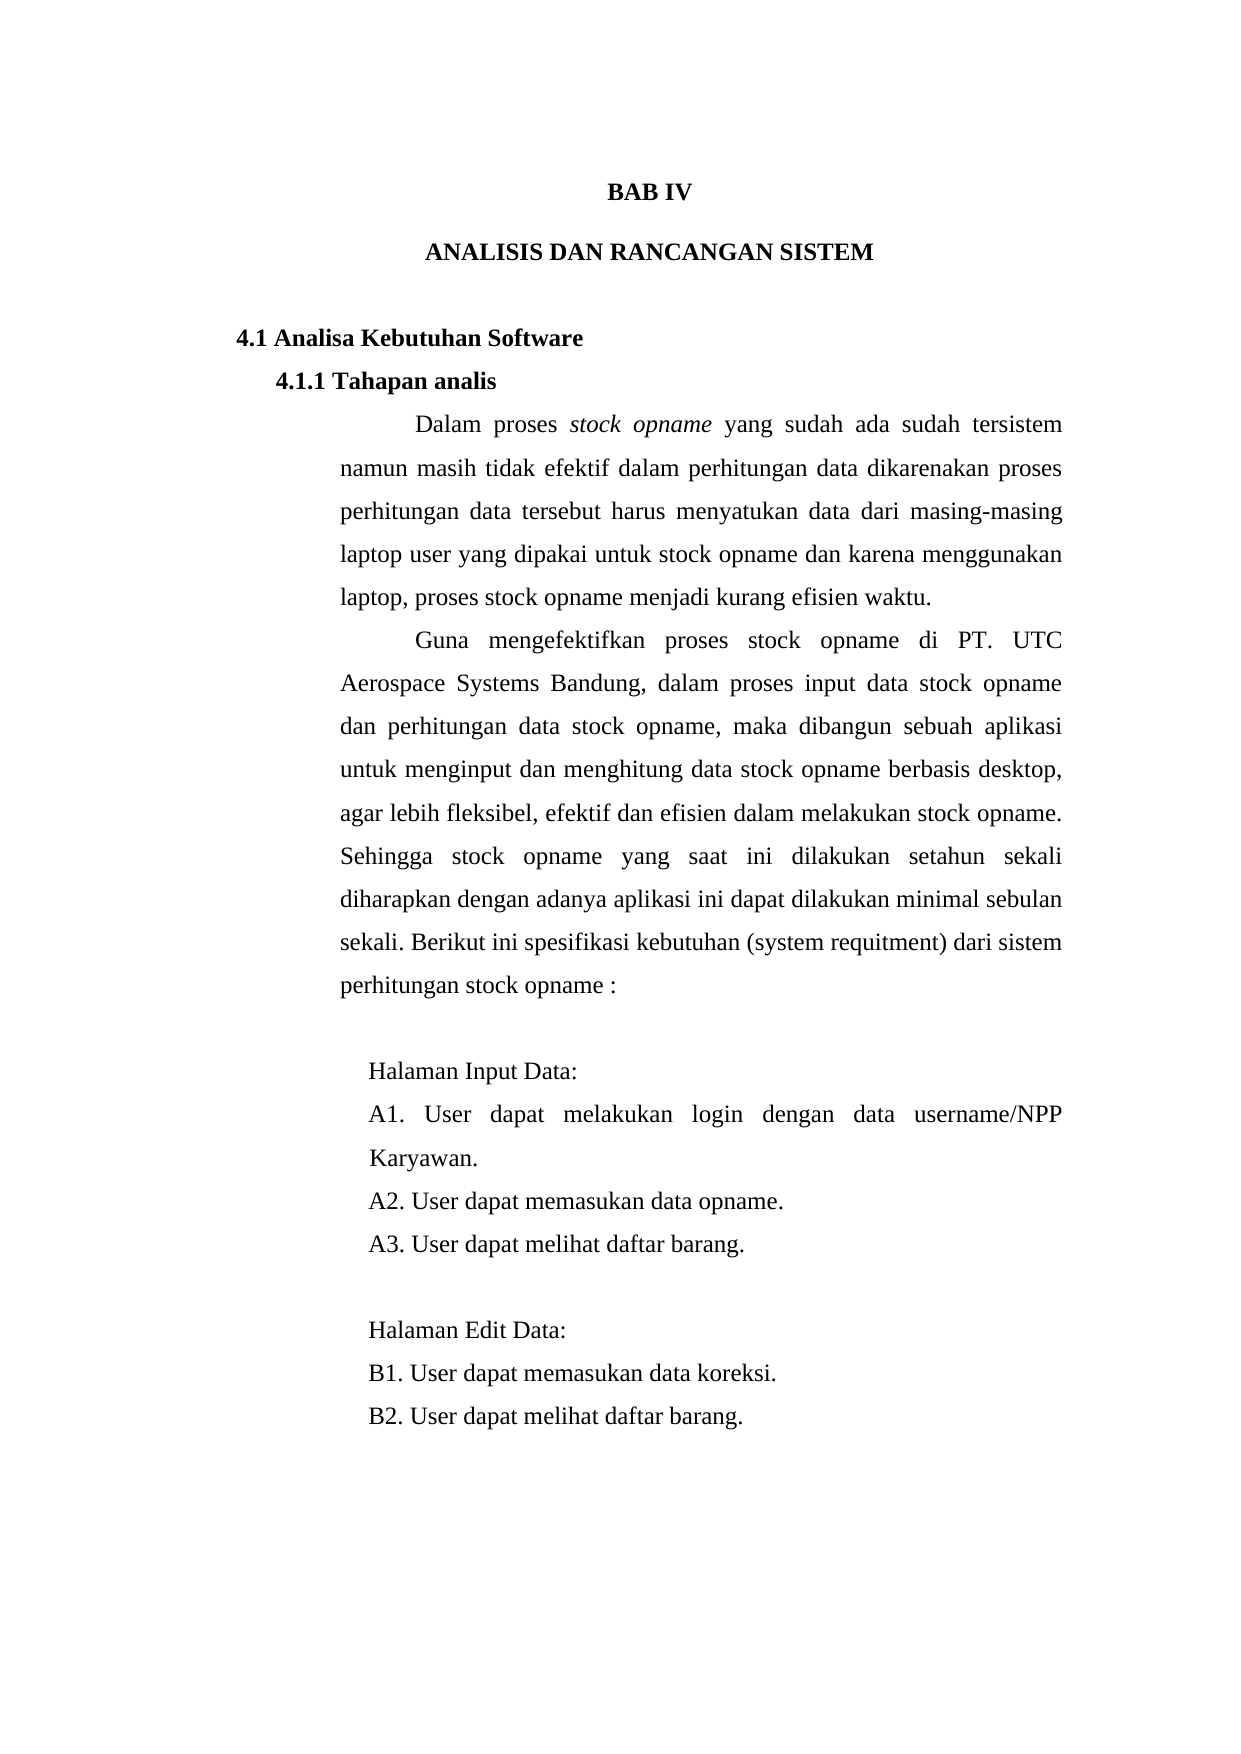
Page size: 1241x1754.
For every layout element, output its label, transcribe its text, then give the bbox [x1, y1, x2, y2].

text A1. User dapat melakukan login dengan data username/NPP Karyawan. [368, 1099, 1063, 1171]
text B1. User dapat memasukan data koreksi. [368, 1358, 1063, 1387]
text Halaman Edit Data: [368, 1315, 1063, 1344]
text A3. User dapat melihat daftar barang. [368, 1229, 1063, 1258]
text BAB IV [236, 177, 1063, 206]
text Halaman Input Data: [368, 1056, 1063, 1085]
text B2. User dapat melihat daftar barang. [368, 1401, 1063, 1430]
text Dalam proses stock opname yang sudah ada sudah tersistem namun masih tidak efektif dalam perhitungan data dikarenakan proses perhitungan data tersebut harus menyatukan data dari masing-masing laptop user yang dipakai untuk stock opname dan karena menggunakan laptop, proses stock opname menjadi kurang efisien waktu. [340, 409, 1063, 611]
text 4.1 Analisa Kebutuhan Software [236, 323, 1063, 352]
text Guna mengefektifkan proses stock opname di PT. UTC Aerospace Systems Bandung, dalam proses input data stock opname dan perhitungan data stock opname, maka dibangun sebuah aplikasi untuk menginput dan menghitung data stock opname berbasis desktop, agar lebih fleksibel, efektif dan efisien dalam melakukan stock opname. Sehingga stock opname yang saat ini dilakukan setahun sekali diharapkan dengan adanya aplikasi ini dapat dilakukan minimal sebulan sekali. Berikut ini spesifikasi kebutuhan (system requitment) dari sistem perhitungan stock opname : [340, 625, 1063, 999]
text A2. User dapat memasukan data opname. [368, 1186, 1063, 1214]
text 4.1.1 Tahapan analis [276, 366, 1063, 395]
text ANALISIS DAN RANCANGAN SISTEM [236, 237, 1063, 266]
